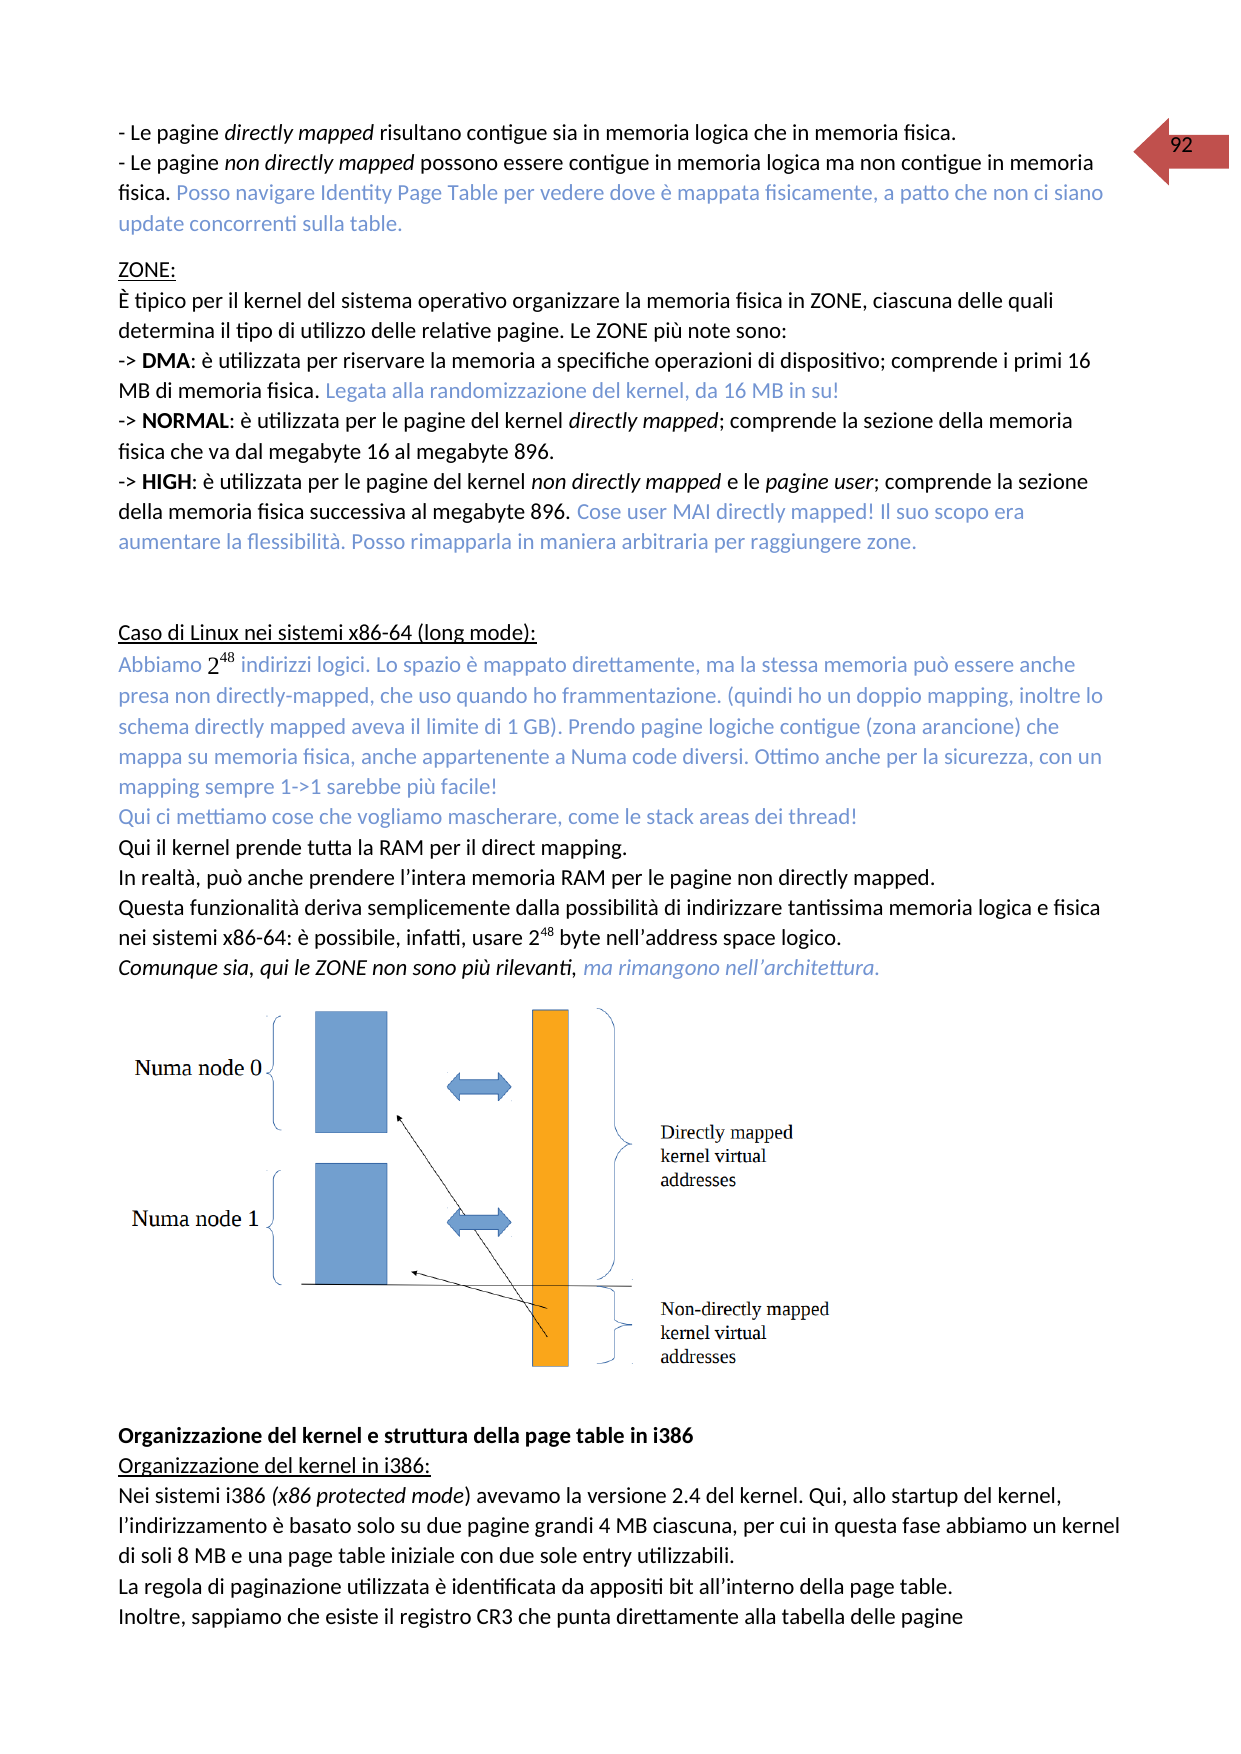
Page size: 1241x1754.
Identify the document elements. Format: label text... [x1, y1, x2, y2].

text ZONE: È tipico per il kernel del sistema operativo organizzare la memoria fisica in ZONE, ciascuna delle quali determina il tipo di utilizzo delle relative pagine. Le ZONE più note sono: -> DMA: è utilizzata per riservare la memoria a specifiche operazioni di dispositivo; comprende i primi 16 MB di memoria fisica. Legata alla randomizzazione del kernel, da 16 MB in su! -> NORMAL: è utilizzata per le pagine del kernel directly mapped; comprende la sezione della memoria fisica che va dal megabyte 16 al megabyte 896. -> HIGH: è utilizzata per le pagine del kernel non directly mapped e le pagine user; comprende la sezione della memoria fisica successiva al megabyte 896. Cose user MAI directly mapped! Il suo scopo era aumentare la flessibilità. Posso rimapparla in maniera arbitraria per raggiungere zone. Caso di Linux nei sistemi x86-64 (long mode): Abbiamo indirizzi logici. Lo spazio è mappato direttamente, ma la stessa memoria può essere anche presa non directly-mapped, che uso quando ho frammentazione. (quindi ho un doppio mapping, inoltre lo schema directly mapped aveva il limite di 1 GB). Prendo pagine logiche contigue (zona arancione) che mappa su memoria fisica, anche appartenente a Numa code diversi. Ottimo anche per la sicurezza, con un mapping sempre 1->1 sarebbe più facile! Qui ci mettiamo cose che vogliamo mascherare, come le stack areas dei thread! Qui il kernel prende tutta la RAM per il direct mapping. In realtà, può anche prendere l’intera memoria RAM per le pagine non directly mapped. Questa funzionalità deriva semplicemente dalla possibilità di indirizzare tantissima memoria logica e fisica nei sistemi x86-64: è possibile, infatti, usare 248 byte nell’address space logico. Comunque sia, qui le ZONE non sono più rilevanti, ma rimangono nell’architettura. [118, 256, 1122, 982]
picture [118, 1000, 844, 1372]
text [118, 118, 1122, 237]
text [118, 1391, 1122, 1630]
